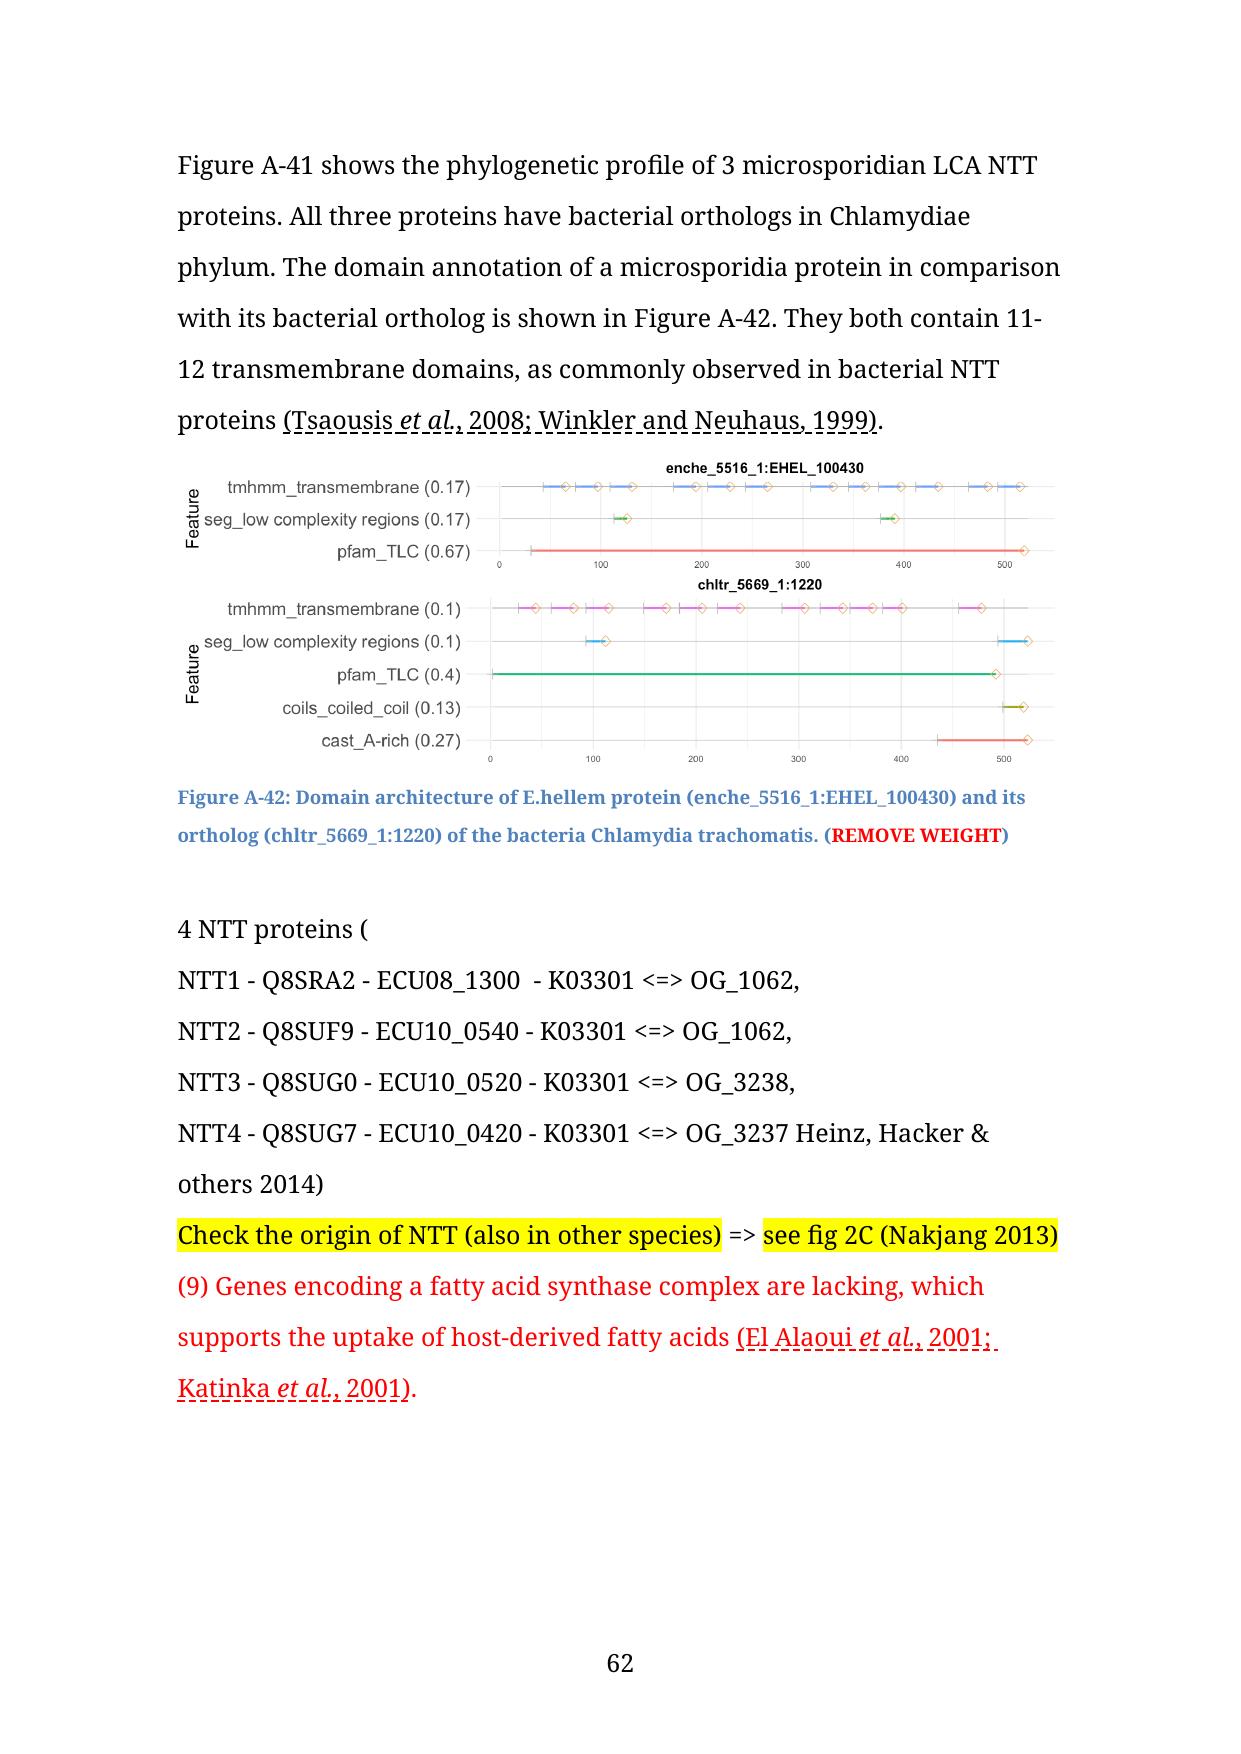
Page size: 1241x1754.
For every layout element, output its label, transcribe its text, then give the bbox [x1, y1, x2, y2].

text Figure A-42: Domain architecture of E.hellem protein (enche_5516_1:EHEL_100430) and its ortholog (chltr_5669_1:1220) of the bacteria Chlamydia trachomatis. (REMOVE WEIGHT) [177, 784, 1063, 848]
text NTT1 - Q8SRA2 - ECU08_1300 - K03301 <=> OG_1062, [177, 963, 1063, 997]
text NTT2 - Q8SUF9 - ECU10_0540 - K03301 <=> OG_1062, [177, 1014, 1063, 1048]
text NTT4 - Q8SUG7 - ECU10_0420 - K03301 <=> OG_3237 Heinz, Hacker & others 2014) [177, 1116, 1063, 1201]
text Figure A-41 shows the phylogenetic profile of 3 microsporidian LCA NTT proteins. All three proteins have bacterial orthologs in Chlamydiae phylum. The domain annotation of a microsporidia protein in comparison with its bacterial ortholog is shown in Figure A-42. They both contain 11-12 transmembrane domains, as commonly observed in bacterial NTT proteins (Tsaousis et al., 2008; Winkler and Neuhaus, 1999). [177, 148, 1063, 437]
text (9) Genes encoding a fatty acid synthase complex are lacking, which supports the uptake of host-derived fatty acids (El Alaoui et al., 2001; Katinka et al., 2001). [177, 1269, 1063, 1405]
picture [177, 453, 1063, 767]
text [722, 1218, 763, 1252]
text 4 NTT proteins ( [177, 912, 1063, 946]
text NTT3 - Q8SUG0 - ECU10_0520 - K03301 <=> OG_3238, [177, 1065, 1063, 1099]
